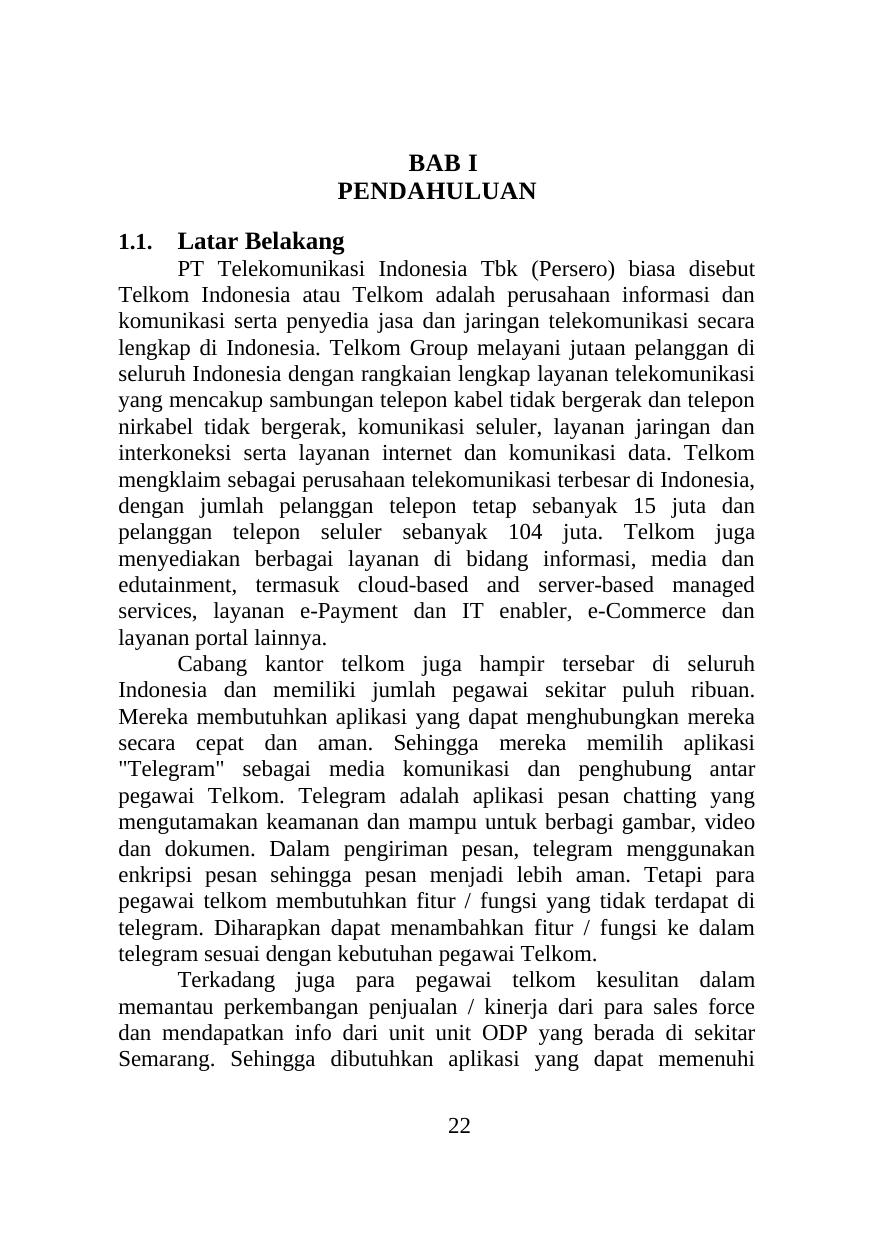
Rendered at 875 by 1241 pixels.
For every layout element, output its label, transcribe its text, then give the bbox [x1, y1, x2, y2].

text PT Telekomunikasi Indonesia Tbk (Persero) biasa disebut Telkom Indonesia atau Telkom adalah perusahaan informasi dan komunikasi serta penyedia jasa dan jaringan telekomunikasi secara lengkap di Indonesia. Telkom Group melayani jutaan pelanggan di seluruh Indonesia dengan rangkaian lengkap layanan telekomunikasi yang mencakup sambungan telepon kabel tidak bergerak dan telepon nirkabel tidak bergerak, komunikasi seluler, layanan jaringan dan interkoneksi serta layanan internet dan komunikasi data. Telkom mengklaim sebagai perusahaan telekomunikasi terbesar di Indonesia, dengan jumlah pelanggan telepon tetap sebanyak 15 juta dan pelanggan telepon seluler sebanyak 104 juta. Telkom juga menyediakan berbagai layanan di bidang informasi, media dan edutainment, termasuk cloud-based and server-based managed services, layanan e-Payment dan IT enabler, e-Commerce dan layanan portal lainnya. [118, 255, 756, 650]
subtitle BAB I PENDAHULUAN [118, 148, 756, 205]
text Cabang kantor telkom juga hampir tersebar di seluruh Indonesia dan memiliki jumlah pegawai sekitar puluh ribuan. Mereka membutuhkan aplikasi yang dapat menghubungkan mereka secara cepat dan aman. Sehingga mereka memilih aplikasi "Telegram" sebagai media komunikasi dan penghubung antar pegawai Telkom. Telegram adalah aplikasi pesan chatting yang mengutamakan keamanan dan mampu untuk berbagi gambar, video dan dokumen. Dalam pengiriman pesan, telegram menggunakan enkripsi pesan sehingga pesan menjadi lebih aman. Tetapi para pegawai telkom membutuhkan fitur / fungsi yang tidak terdapat di telegram. Diharapkan dapat menambahkan fitur / fungsi ke dalam telegram sesuai dengan kebutuhan pegawai Telkom. [118, 650, 756, 966]
subtitle Latar Belakang [118, 226, 756, 255]
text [118, 966, 756, 1072]
